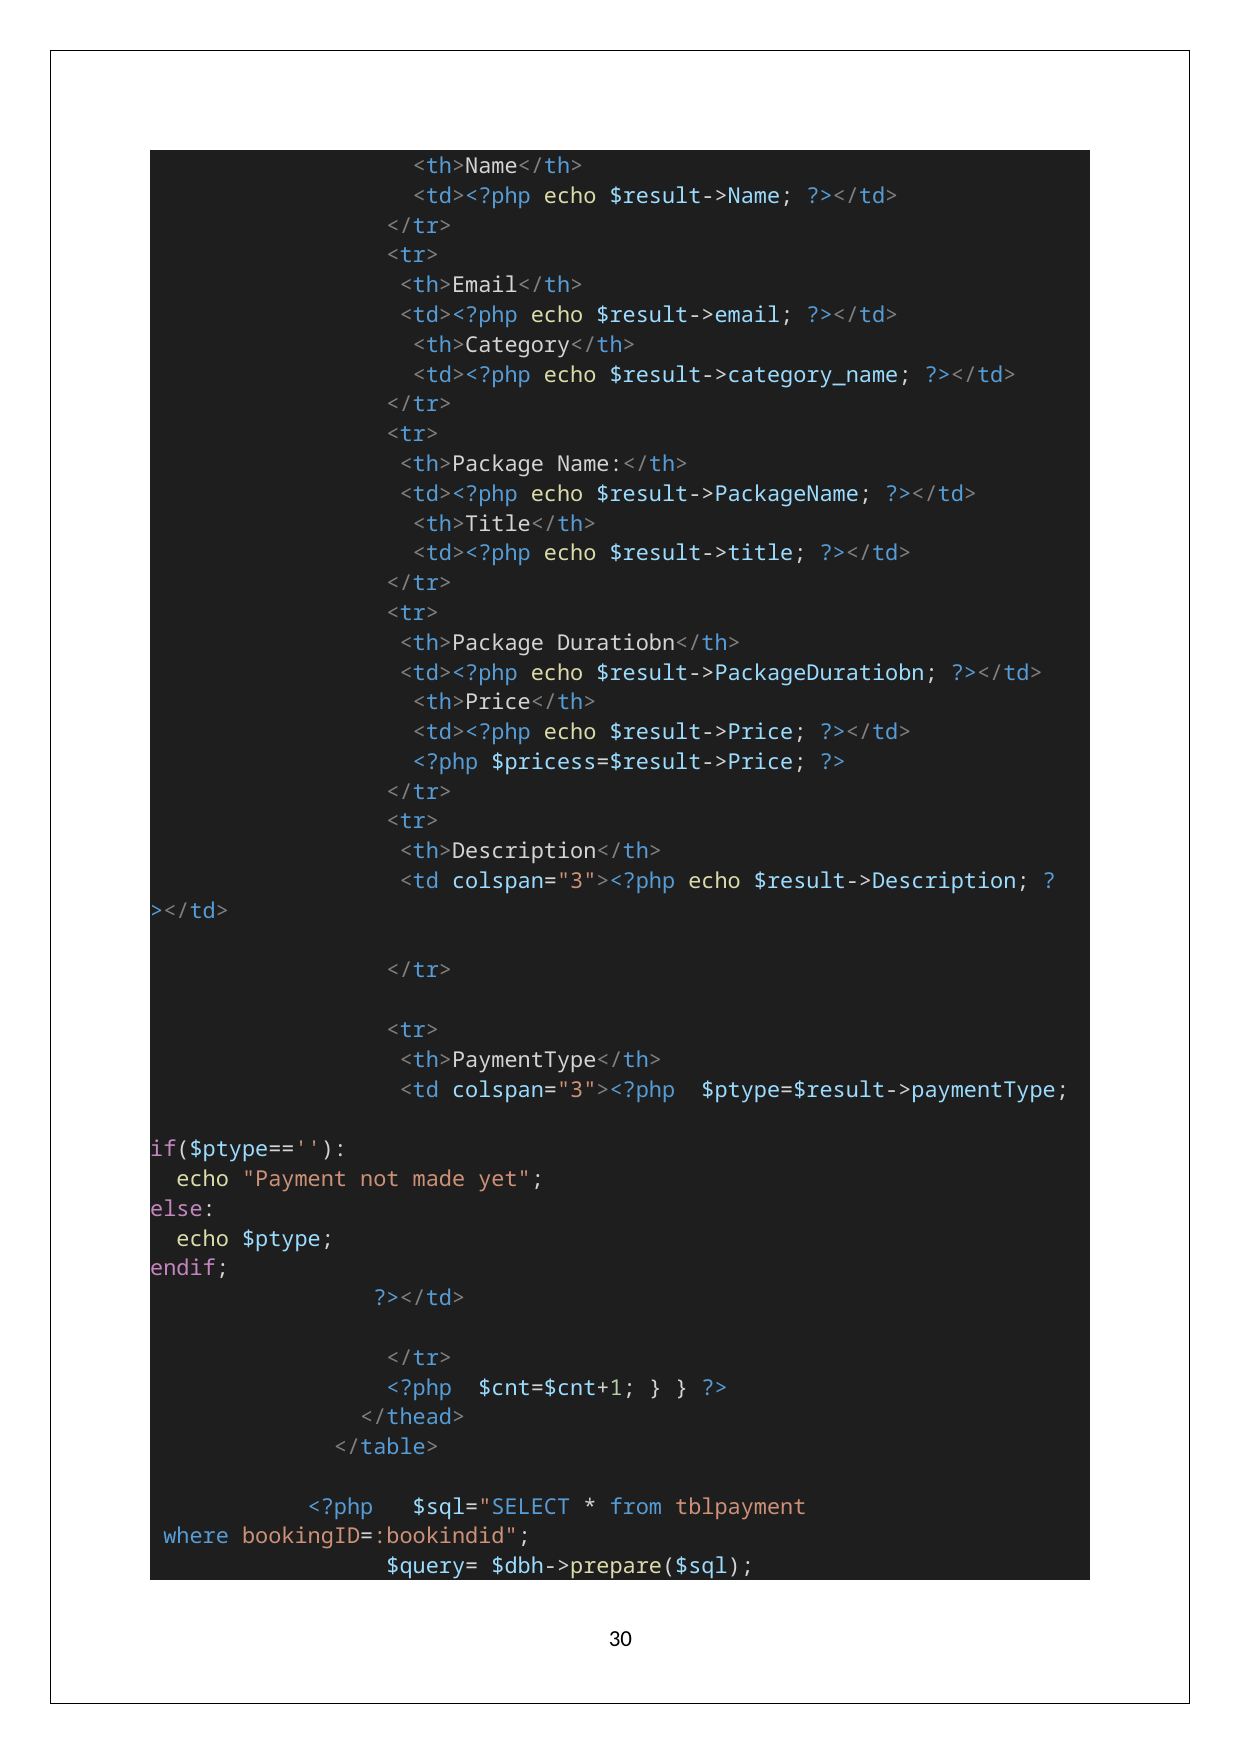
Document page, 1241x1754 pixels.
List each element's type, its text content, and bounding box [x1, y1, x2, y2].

text </thead> [150, 1401, 1090, 1431]
text <th>PaymentType</th> [150, 1044, 1090, 1073]
text </tr> [150, 954, 1090, 984]
text <?php $sql="SELECT * from tblpayment [150, 1491, 1090, 1520]
text <th>Category</th> [150, 329, 1090, 358]
text endif; [150, 1252, 1090, 1282]
text </tr> [150, 1342, 1090, 1371]
text <?php $cnt=$cnt+1; } } ?> [150, 1371, 1090, 1401]
text <tr> [150, 239, 1090, 269]
text </tr> [150, 776, 1090, 805]
text <td><?php echo $result->email; ?></td> [150, 299, 1090, 329]
text <td><?php echo $result->PackageDuratiobn; ?></td> [150, 656, 1090, 686]
text <tr> [150, 805, 1090, 835]
text <td><?php echo $result->Name; ?></td> [150, 180, 1090, 209]
text <?php $pricess=$result->Price; ?> [150, 746, 1090, 776]
text <td><?php echo $result->PackageName; ?></td> [150, 478, 1090, 507]
text echo $ptype; [150, 1222, 1090, 1252]
text </table> [150, 1431, 1090, 1461]
text <th>Email</th> [150, 269, 1090, 299]
text else: [150, 1193, 1090, 1222]
text </tr> [150, 209, 1090, 239]
text where bookingID=:bookindid"; [150, 1520, 1090, 1550]
text <th>Price</th> [150, 686, 1090, 716]
text <th>Title</th> [150, 507, 1090, 537]
text <td colspan="3"><?php $ptype=$result->paymentType; [150, 1073, 1090, 1103]
text ?></td> [150, 1282, 1090, 1312]
text <td><?php echo $result->category_name; ?></td> [150, 358, 1090, 388]
text $query= $dbh->prepare($sql); [150, 1550, 1090, 1580]
text <th>Package Name:</th> [150, 448, 1090, 478]
text <tr> [150, 597, 1090, 627]
text <td><?php echo $result->Price; ?></td> [150, 716, 1090, 746]
text if($ptype==''): [150, 1133, 1090, 1163]
text <tr> [150, 418, 1090, 448]
text <th>Description</th> [150, 835, 1090, 865]
text </tr> [150, 567, 1090, 597]
text <th>Package Duratiobn</th> [150, 627, 1090, 656]
text echo "Payment not made yet"; [150, 1163, 1090, 1193]
text <tr> [150, 1014, 1090, 1044]
text </tr> [150, 388, 1090, 418]
text <td><?php echo $result->title; ?></td> [150, 537, 1090, 567]
text <th>Name</th> [150, 150, 1090, 180]
text <td colspan="3"><?php echo $result->Description; ?></td> [150, 865, 1090, 924]
